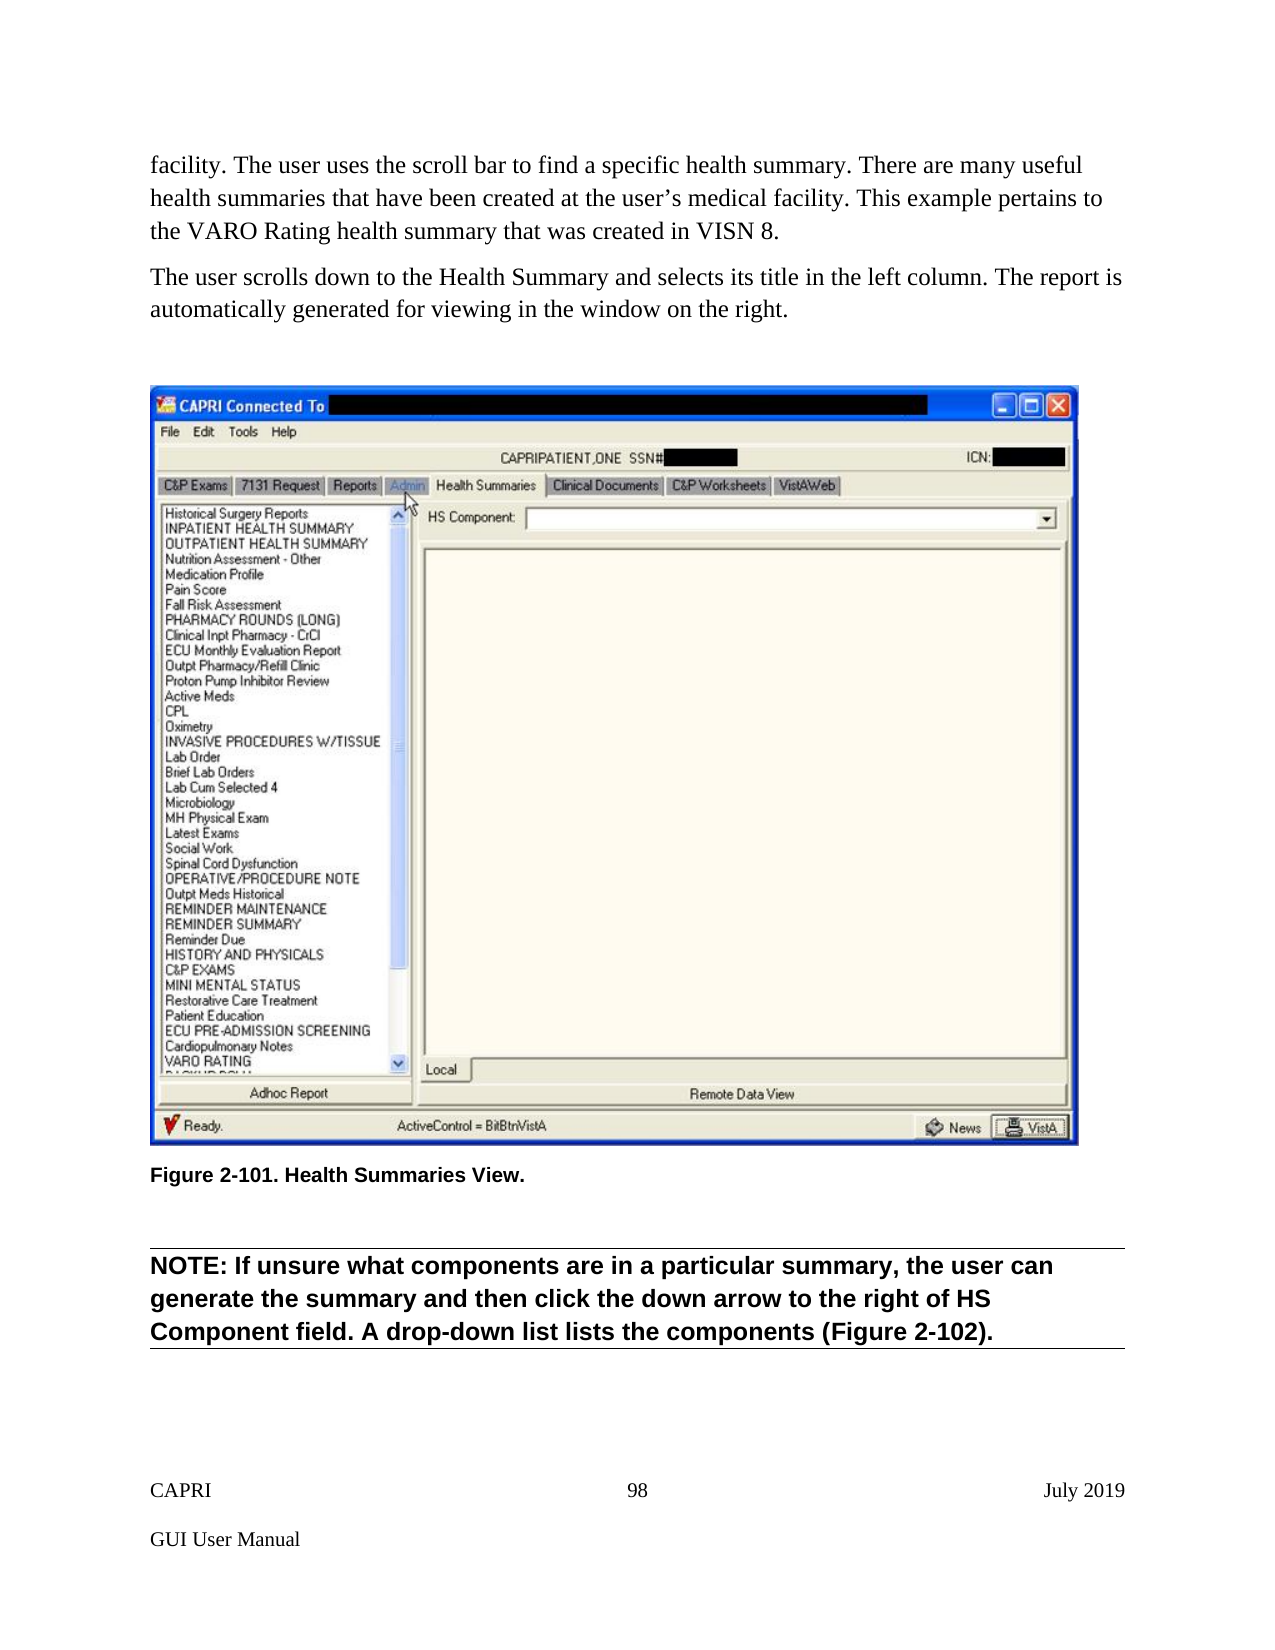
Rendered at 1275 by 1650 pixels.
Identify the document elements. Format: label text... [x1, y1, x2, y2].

picture [150, 385, 1079, 1146]
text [150, 150, 1125, 245]
text The user scrolls down to the Health Summary and selects its title in the left column. The report is automatically generated for viewing in the window on the right. [150, 262, 1125, 323]
